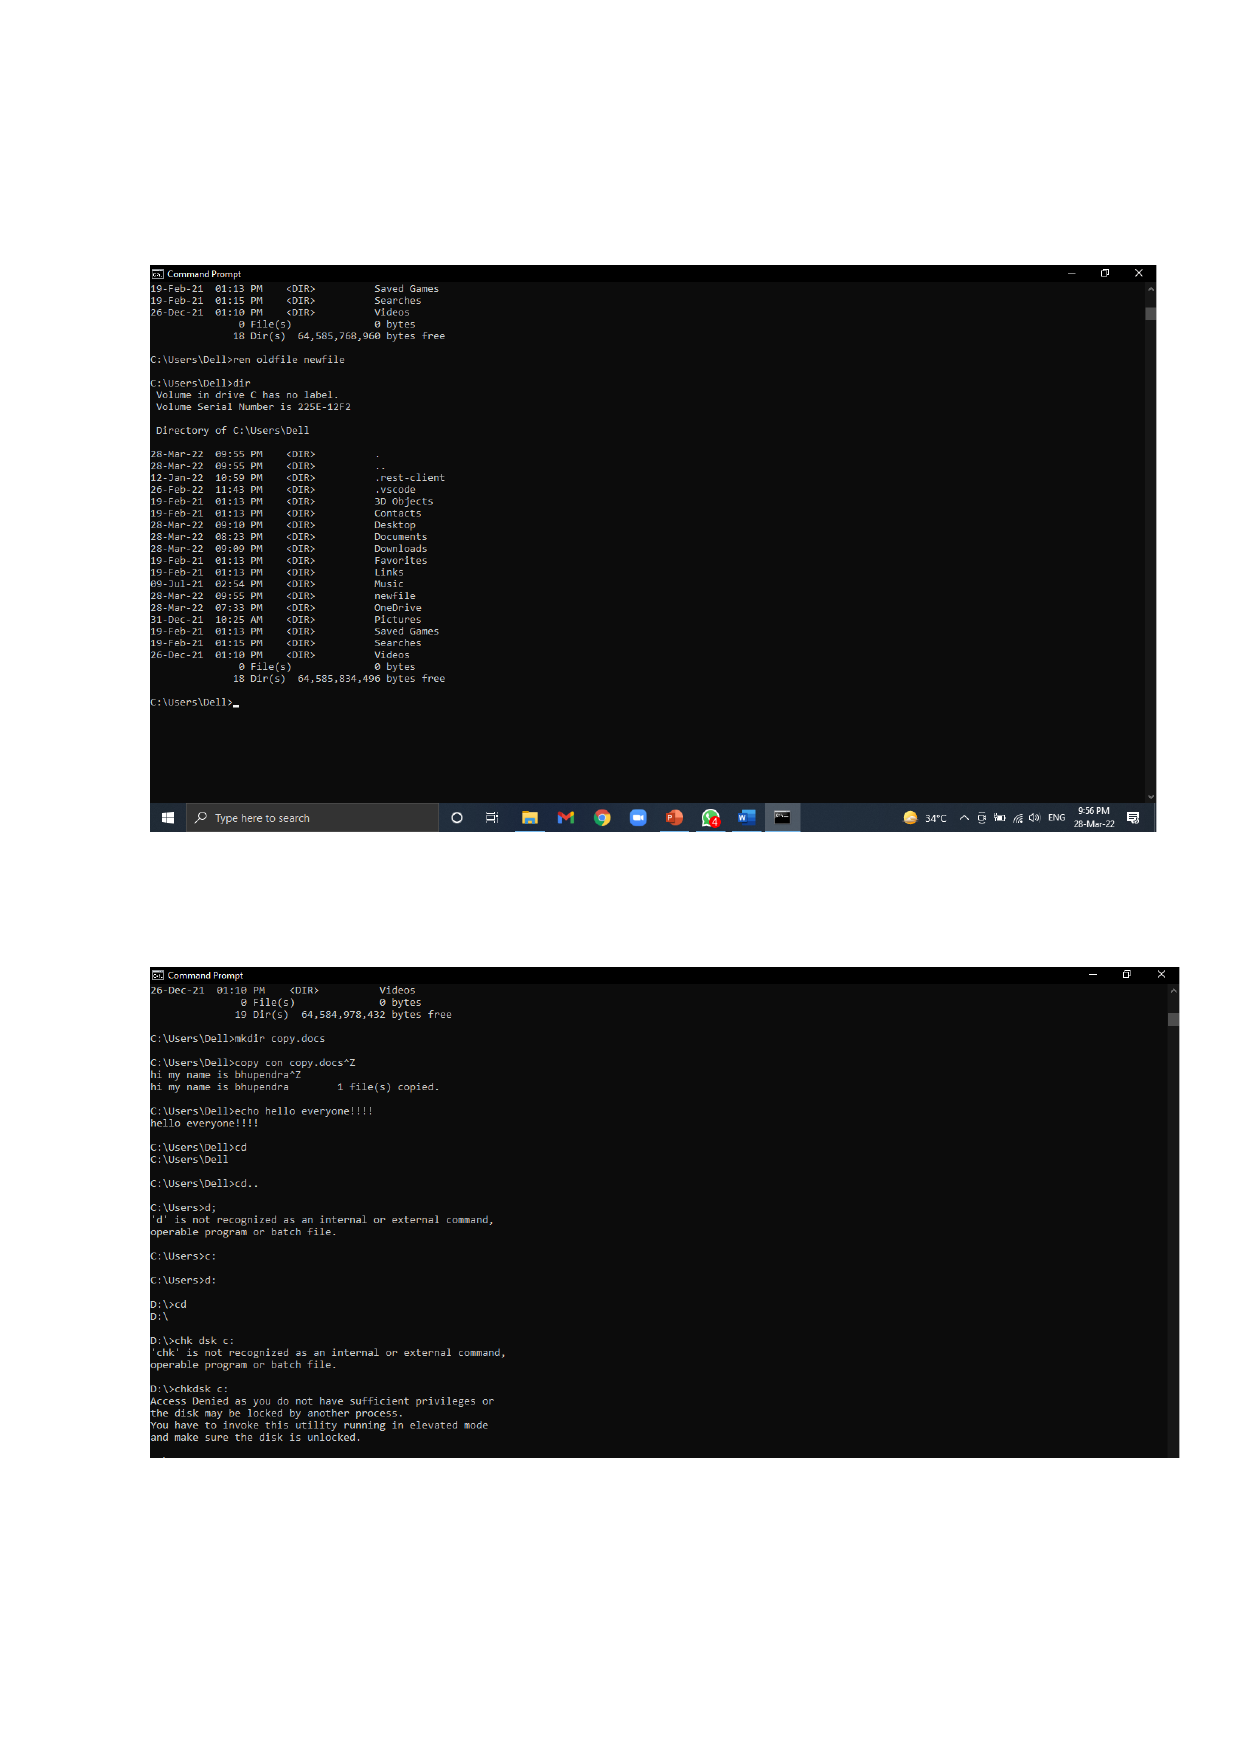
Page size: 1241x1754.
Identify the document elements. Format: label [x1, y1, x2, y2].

picture [150, 265, 1157, 832]
picture [150, 967, 1180, 1458]
